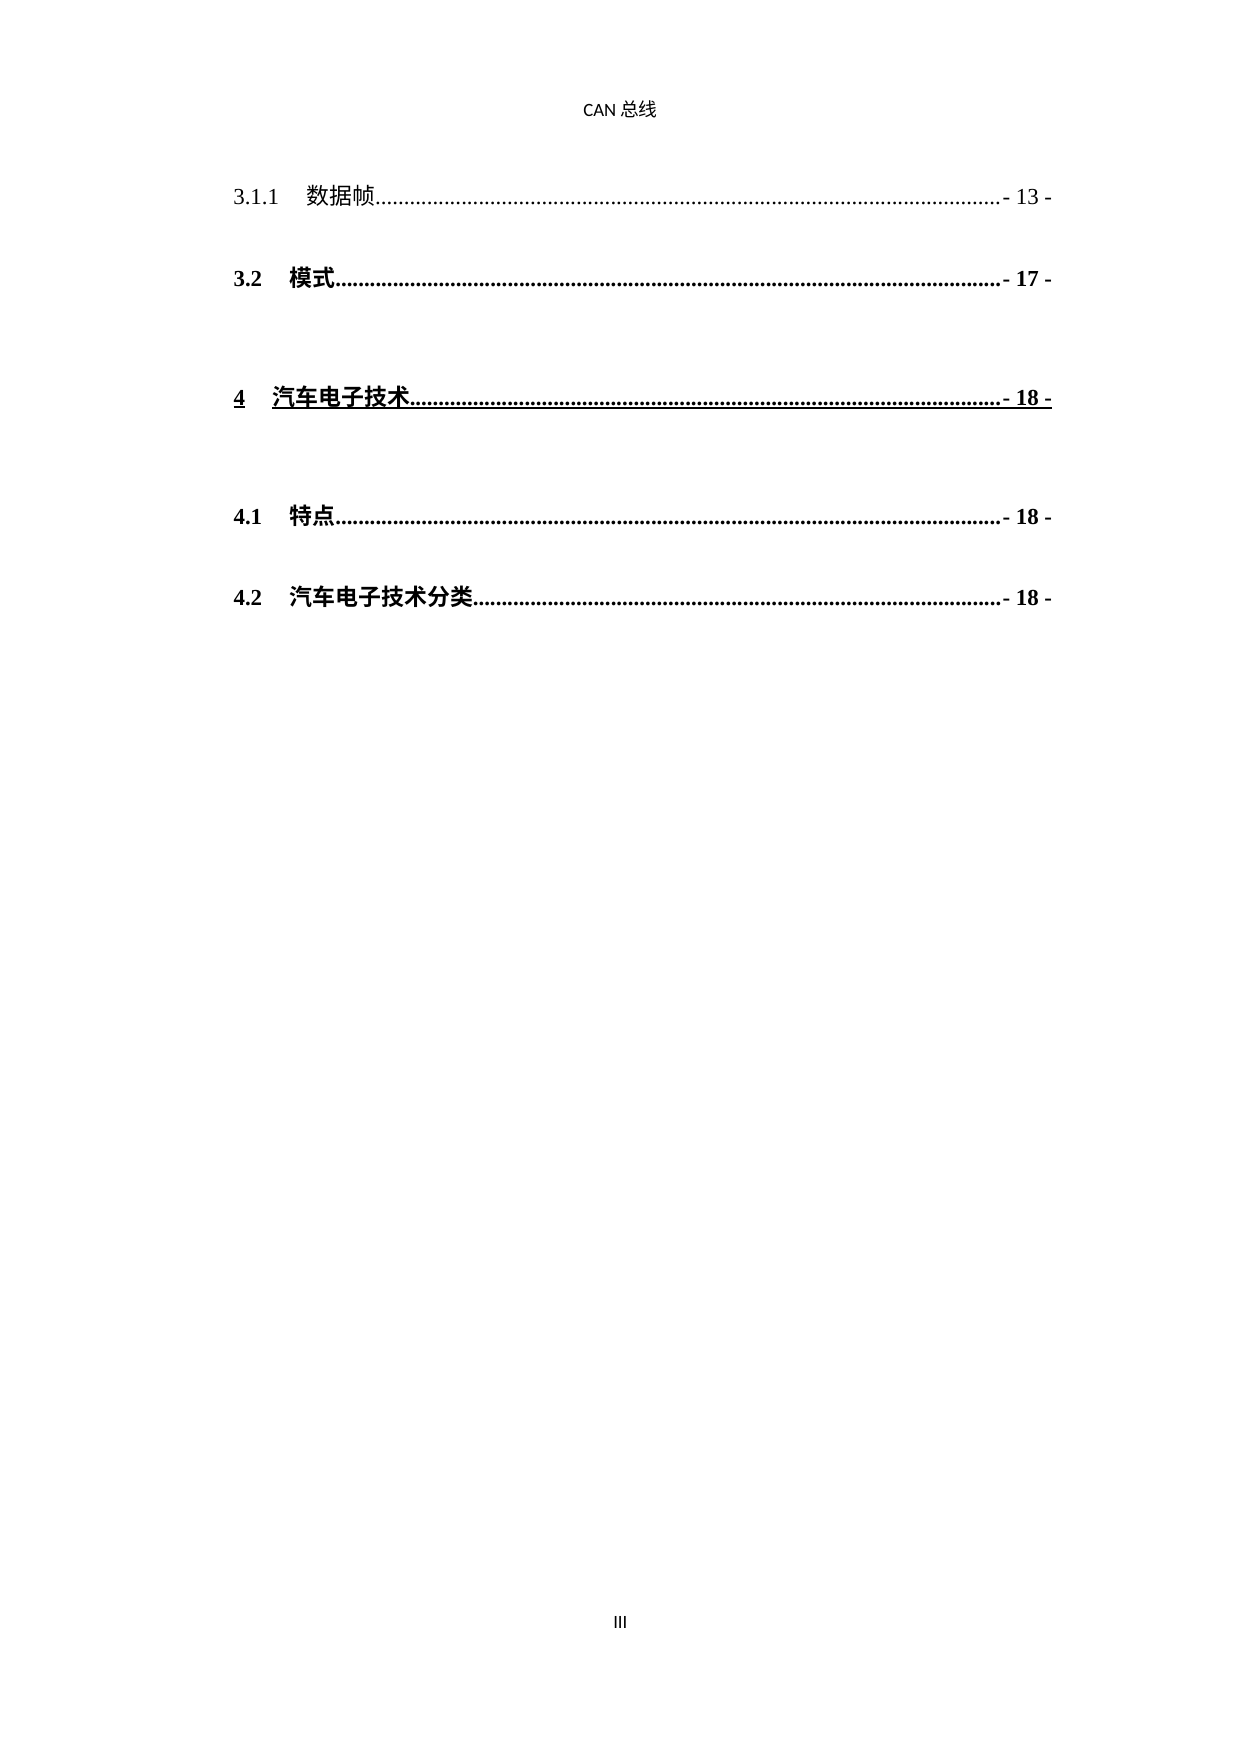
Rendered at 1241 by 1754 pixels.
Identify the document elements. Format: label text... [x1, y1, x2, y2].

text 4 汽车电子技术 - 18 - [187, 363, 1053, 428]
text 3.2 模式 - 17 - [187, 243, 1053, 308]
text 4.2 汽车电子技术分类 - 18 - [187, 563, 1053, 628]
text 3.1.1 数据帧 - 13 - [187, 162, 1053, 227]
text 4.1 特点 - 18 - [187, 482, 1053, 547]
